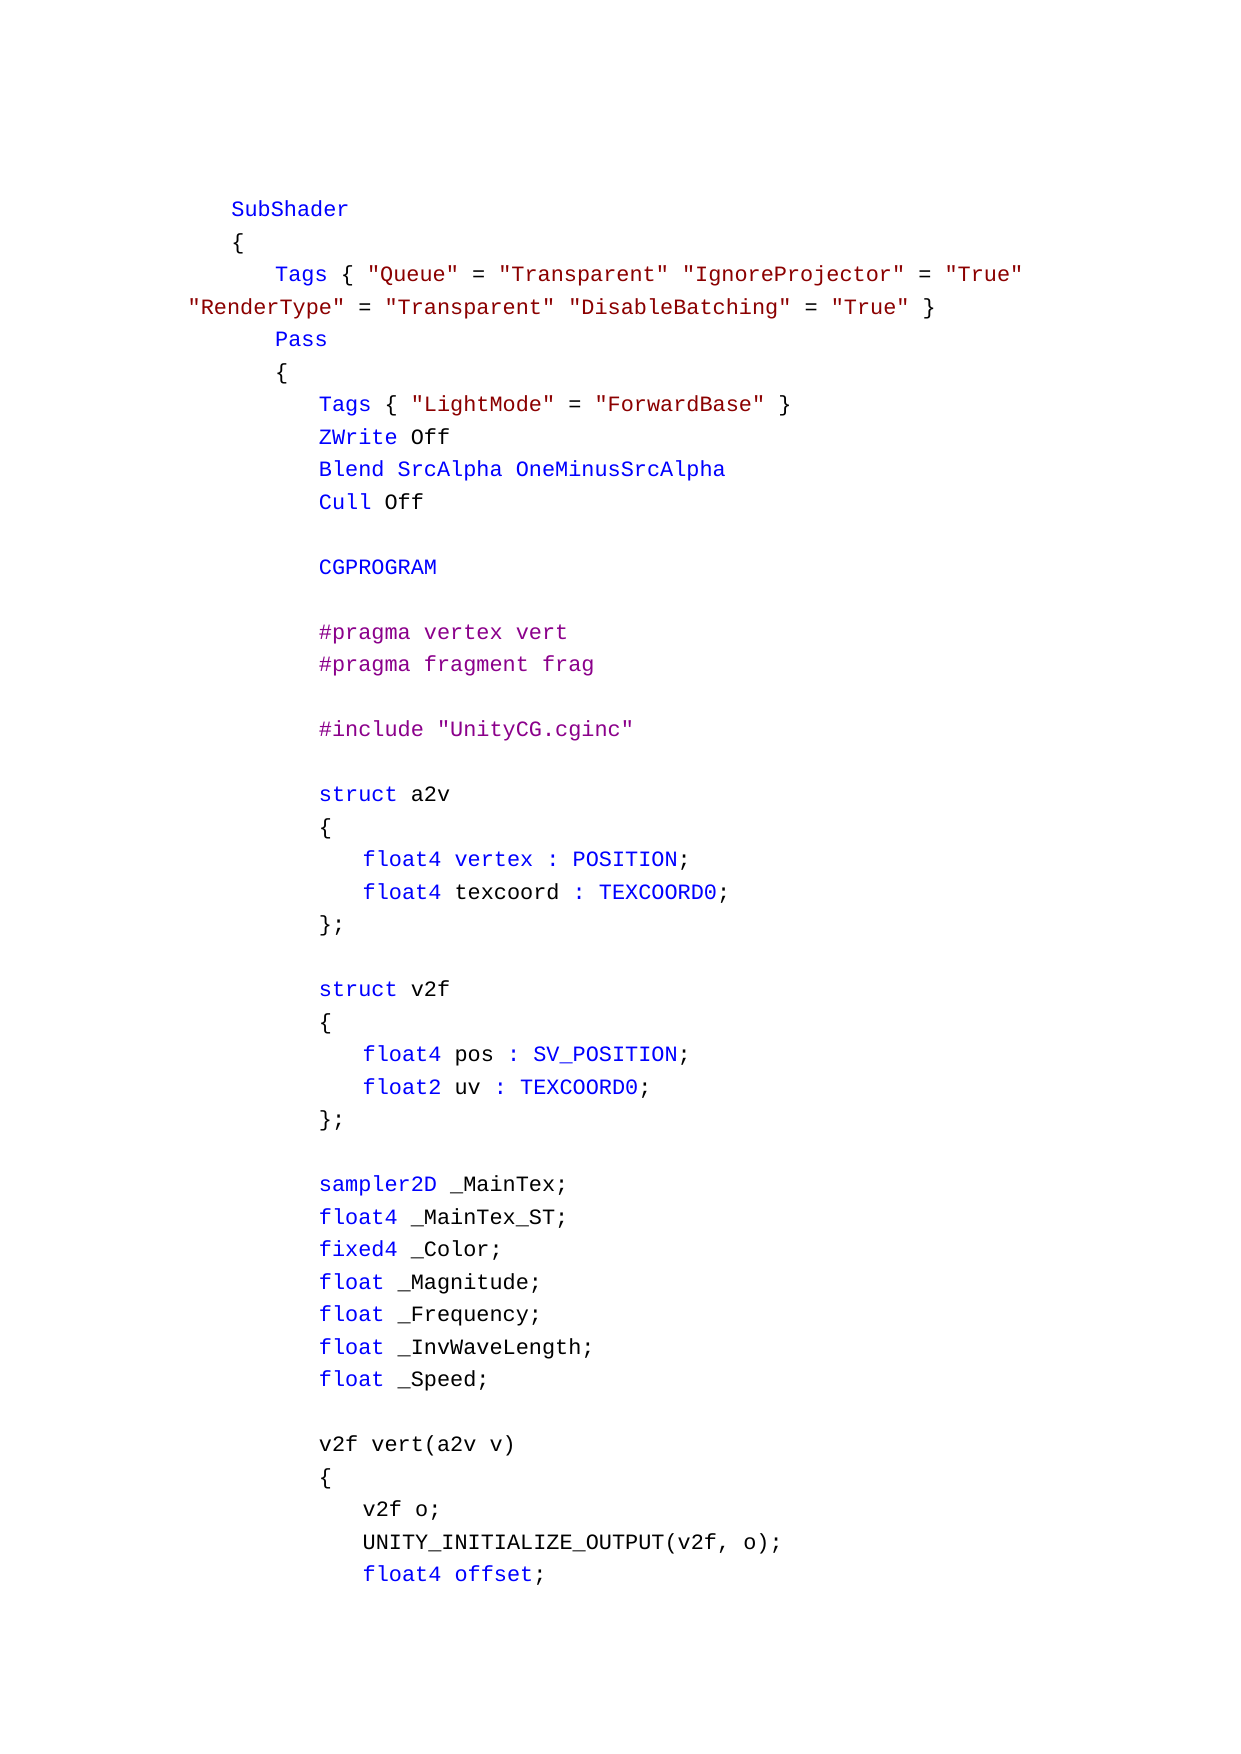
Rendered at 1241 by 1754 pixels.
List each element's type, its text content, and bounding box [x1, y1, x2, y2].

text Pass [187, 324, 1053, 357]
text float _InvWaveLength; [187, 1332, 1053, 1364]
text float4 texcoord : TEXCOORD0; [187, 877, 1053, 909]
text }; [187, 909, 1053, 942]
text v2f vert(a2v v) [187, 1429, 1053, 1462]
text float4 vertex : POSITION; [187, 844, 1053, 877]
text float4 pos : SV_POSITION; [187, 1039, 1053, 1072]
text sampler2D _MainTex; [187, 1169, 1053, 1202]
text float _Speed; [187, 1364, 1053, 1397]
text { [187, 357, 1053, 389]
text #include "UnityCG.cginc" [187, 714, 1053, 747]
text v2f o; [187, 1494, 1053, 1527]
text Blend SrcAlpha OneMinusSrcAlpha [187, 454, 1053, 487]
text struct a2v [187, 779, 1053, 812]
text #pragma vertex vert [187, 617, 1053, 649]
text float2 uv : TEXCOORD0; [187, 1072, 1053, 1104]
text float4 _MainTex_ST; [187, 1202, 1053, 1234]
text Tags { "Queue" = "Transparent" "IgnoreProjector" = "True" "RenderType" = "Transparent" "DisableBatching" = "True" } [187, 259, 1053, 324]
text { [187, 812, 1053, 844]
text fixed4 _Color; [187, 1234, 1053, 1267]
text Tags { "LightMode" = "ForwardBase" } [187, 389, 1053, 422]
text }; [187, 1104, 1053, 1137]
text SubShader [187, 194, 1053, 227]
text { [187, 1462, 1053, 1494]
text CGPROGRAM [187, 552, 1053, 584]
text #pragma fragment frag [187, 649, 1053, 682]
text float4 offset; [187, 1559, 1053, 1592]
text ZWrite Off [187, 422, 1053, 454]
text { [187, 227, 1053, 259]
text struct v2f [187, 974, 1053, 1007]
text Cull Off [187, 487, 1053, 519]
text float _Frequency; [187, 1299, 1053, 1332]
text UNITY_INITIALIZE_OUTPUT(v2f, o); [187, 1527, 1053, 1559]
text { [187, 1007, 1053, 1039]
text float _Magnitude; [187, 1267, 1053, 1299]
